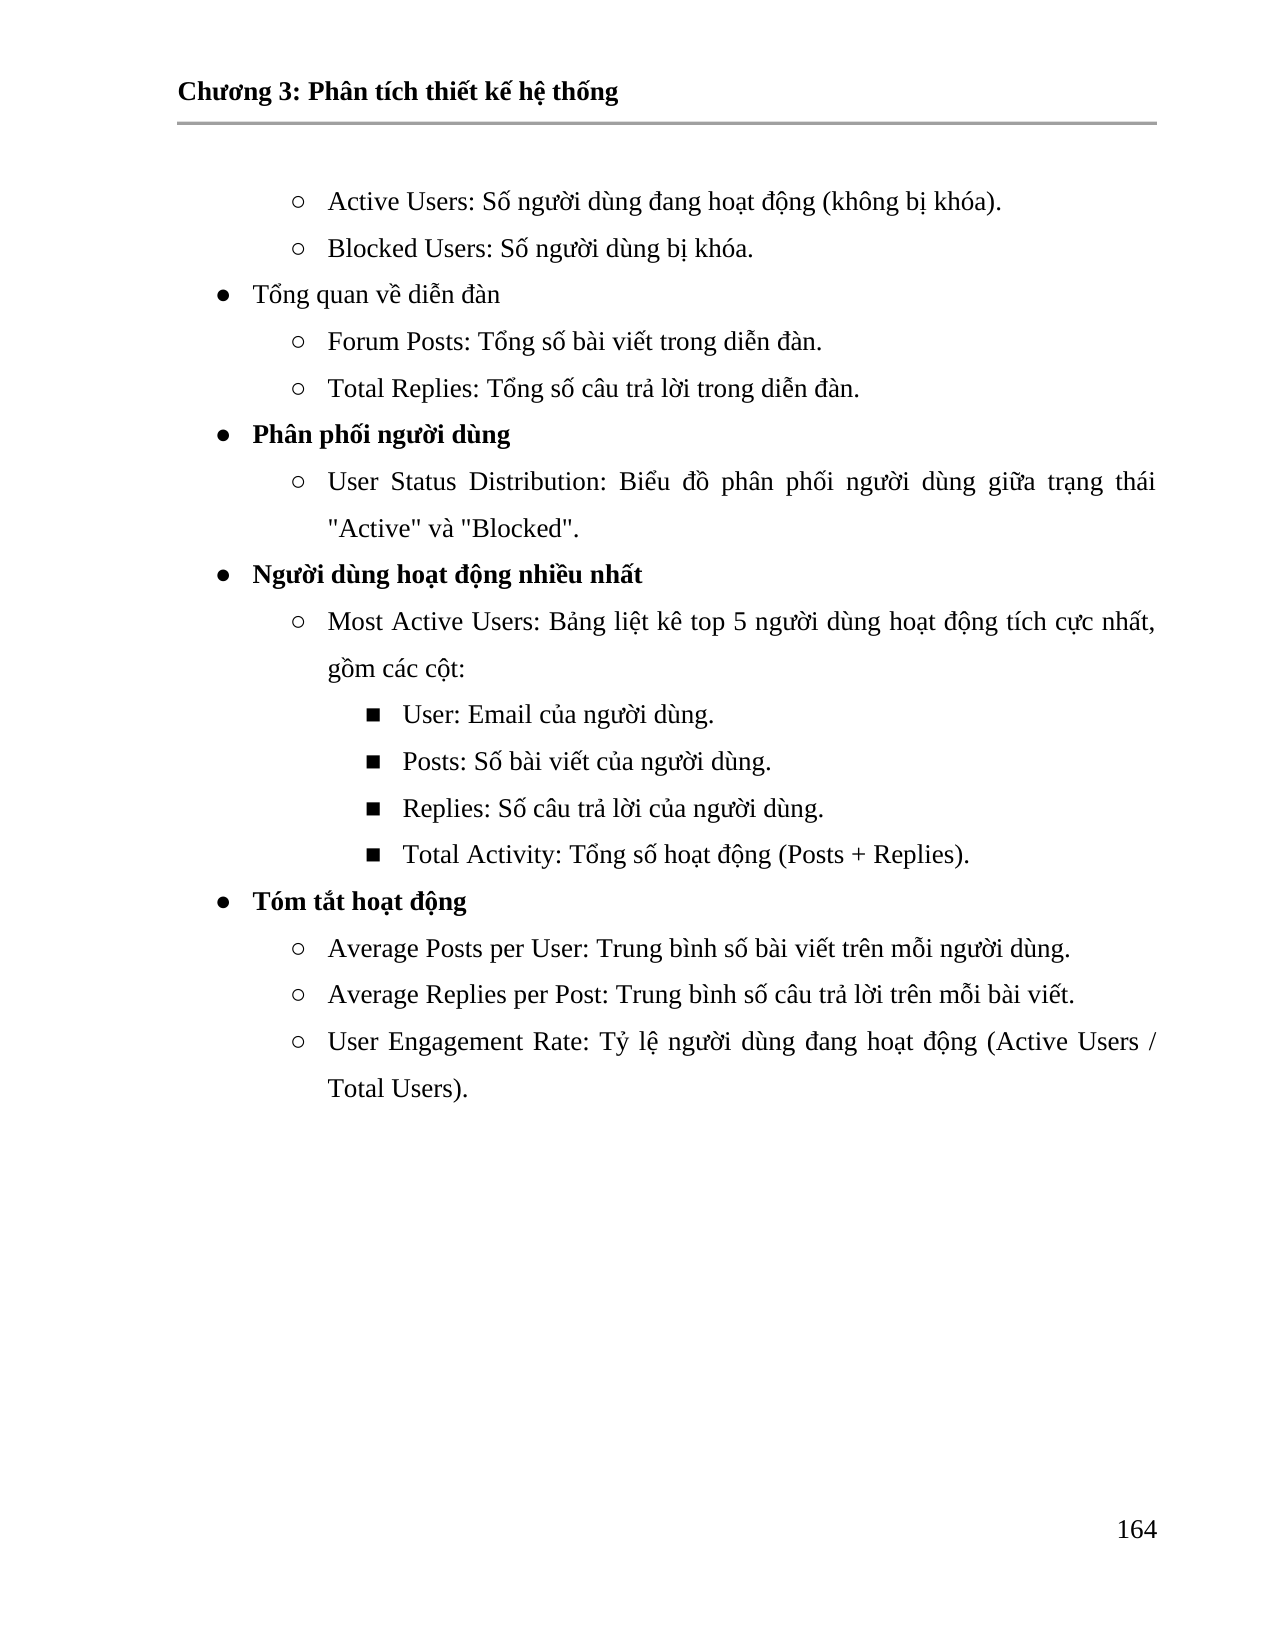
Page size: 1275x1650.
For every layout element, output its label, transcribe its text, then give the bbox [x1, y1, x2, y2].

list Blocked Users: Số người dùng bị khóa. [290, 232, 1157, 263]
list Replies: Số câu trả lời của người dùng. [365, 792, 1157, 823]
list Forum Posts: Tổng số bài viết trong diễn đàn. [290, 325, 1157, 356]
list Posts: Số bài viết của người dùng. [365, 745, 1157, 776]
list Average Replies per Post: Trung bình số câu trả lời trên mỗi bài viết. [290, 978, 1157, 1009]
list Người dùng hoạt động nhiều nhất [215, 558, 1157, 589]
list Total Activity: Tổng số hoạt động (Posts + Replies). [365, 838, 1157, 869]
list User Engagement Rate: Tỷ lệ người dùng đang hoạt động (Active Users / Total Users). [290, 1025, 1157, 1103]
list Average Posts per User: Trung bình số bài viết trên mỗi người dùng. [290, 932, 1157, 963]
list Total Replies: Tổng số câu trả lời trong diễn đàn. [290, 372, 1157, 403]
list Tóm tắt hoạt động [215, 885, 1157, 916]
list Active Users: Số người dùng đang hoạt động (không bị khóa). [290, 185, 1157, 216]
list User: Email của người dùng. [365, 698, 1157, 729]
list Tổng quan về diễn đàn [215, 278, 1157, 309]
list Phân phối người dùng [215, 418, 1157, 449]
list User Status Distribution: Biểu đồ phân phối người dùng giữa trạng thái "Active" và "Blocked". [290, 465, 1157, 543]
list Most Active Users: Bảng liệt kê top 5 người dùng hoạt động tích cực nhất, gồm các cột: [290, 605, 1157, 683]
